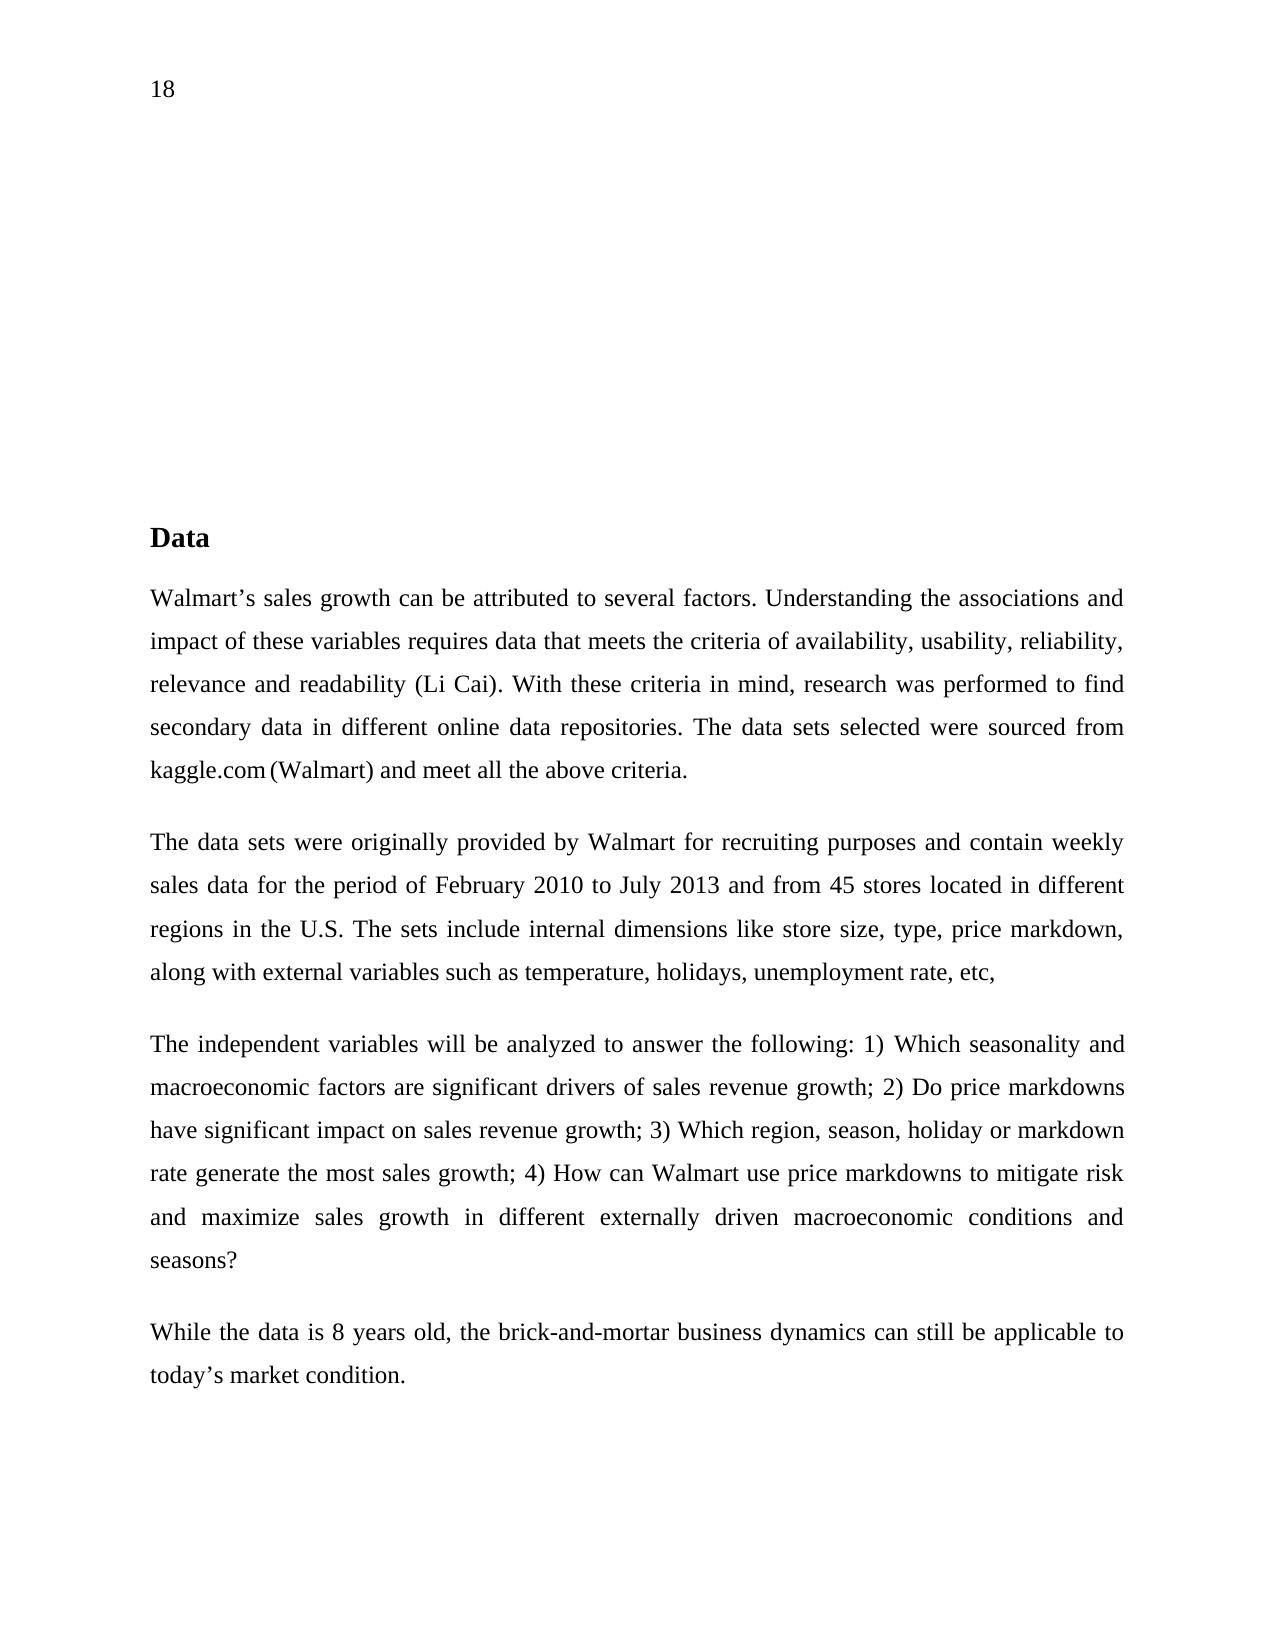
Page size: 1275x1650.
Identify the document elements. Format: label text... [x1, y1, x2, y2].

text Walmart’s sales growth can be attributed to several factors. Understanding the associations and impact of these variables requires data that meets the criteria of availability, usability, reliability, relevance and readability. With these criteria in mind, research was performed to find secondary data in different online data repositories. The data sets selected were sourced from kaggle.com and meet all the above criteria. [150, 583, 1125, 784]
text The data sets were originally provided by Walmart for recruiting purposes and contain weekly sales data for the period of February 2010 to July 2013 and from 45 stores located in different regions in the U.S. The sets include internal dimensions like store size, type, price markdown, along with external variables such as temperature, holidays, unemployment rate, etc, [150, 827, 1125, 986]
subtitle Data [150, 520, 1125, 553]
text The independent variables will be analyzed to answer the following: 1) Which seasonality and macroeconomic factors are significant drivers of sales revenue growth; 2) Do price markdowns have significant impact on sales revenue growth; 3) Which region, season, holiday or markdown rate generate the most sales growth; 4) How can Walmart use price markdowns to mitigate risk and maximize sales growth in different externally driven macroeconomic conditions and seasons? [150, 1029, 1125, 1273]
text While the data is 8 years old, the brick-and-mortar business dynamics can still be applicable to today’s market condition. [150, 1317, 1125, 1389]
